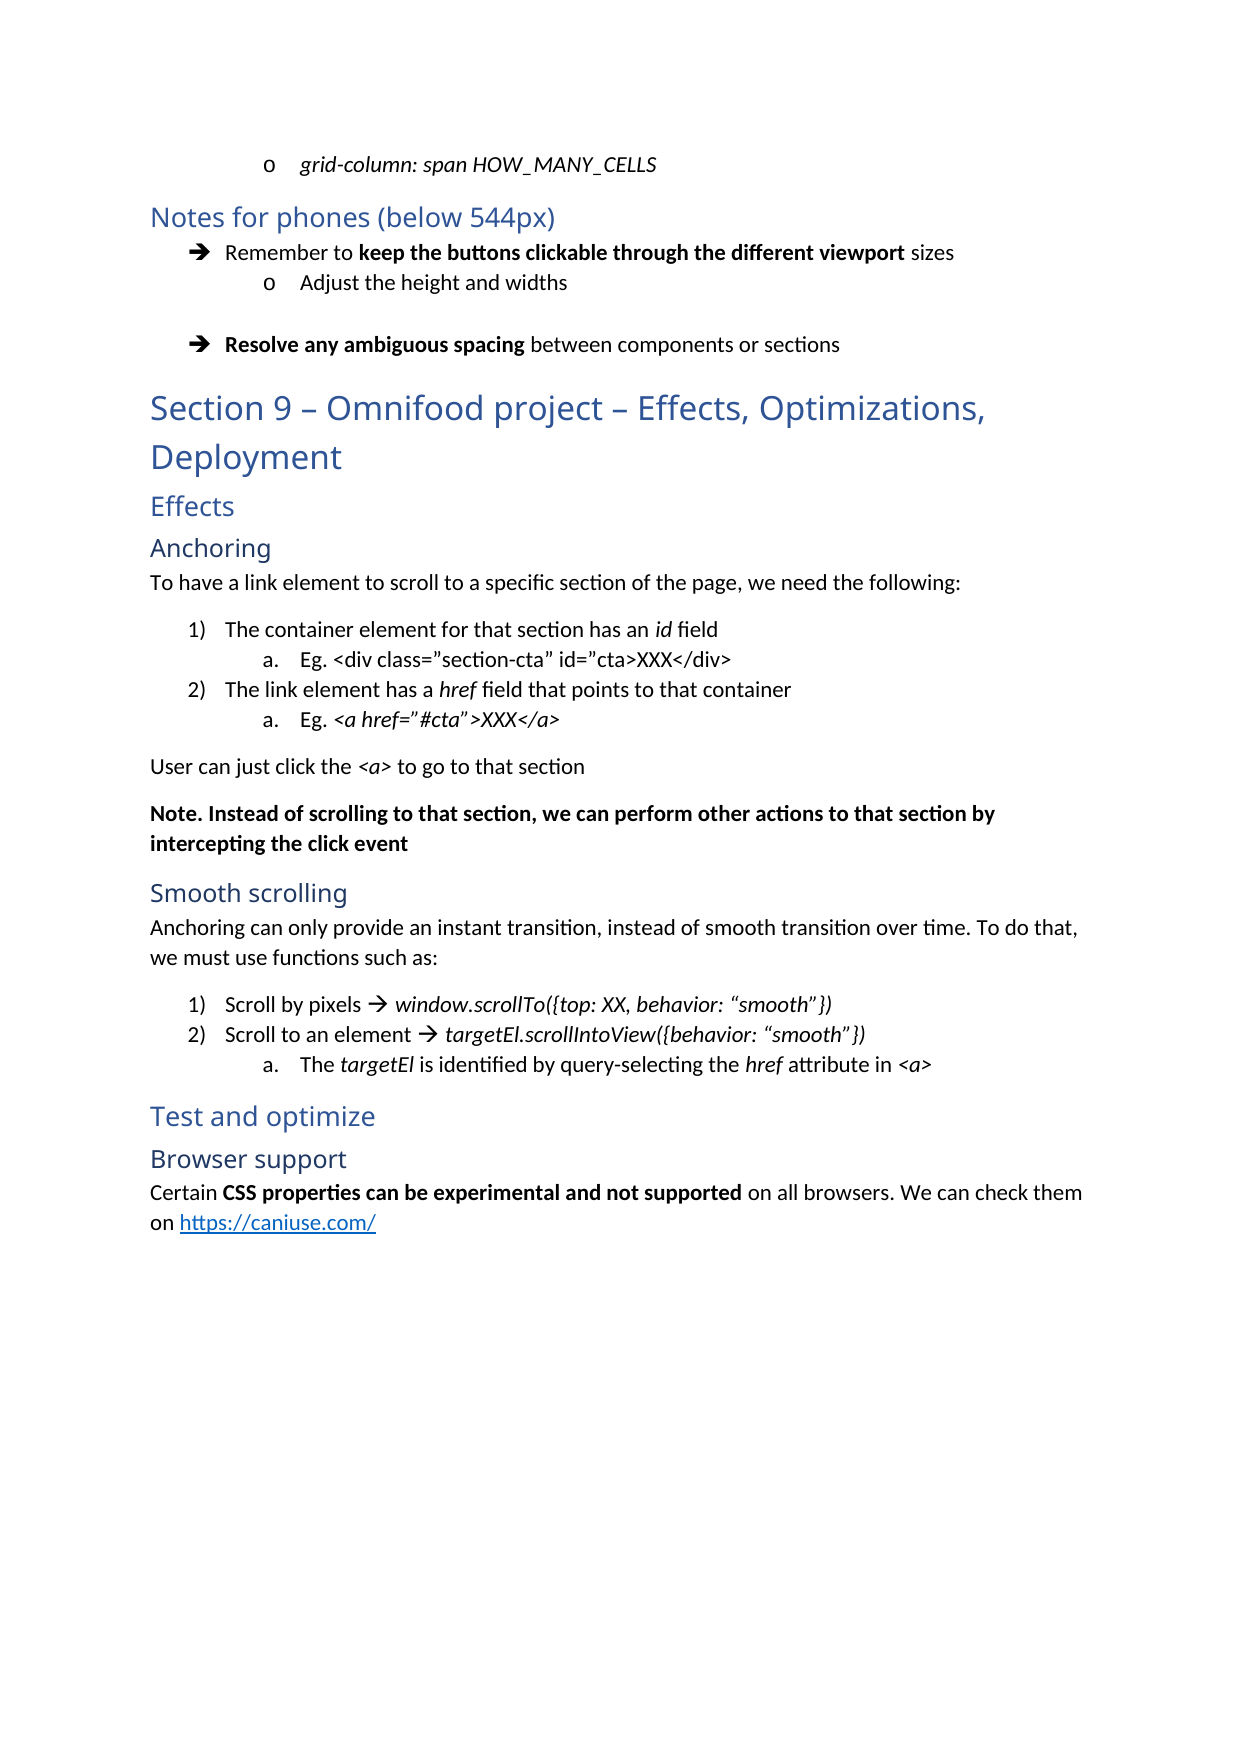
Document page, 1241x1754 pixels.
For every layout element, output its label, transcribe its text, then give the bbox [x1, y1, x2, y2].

list Resolve any ambiguous spacing between components or sections [187, 330, 1090, 358]
subtitle Anchoring [150, 531, 1090, 565]
list Eg. <a href=”#cta”>XXX</a> [262, 705, 1090, 733]
text Certain CSS properties can be experimental and not supported on all browsers. We can check them on https://caniuse.com/ [150, 1178, 1090, 1236]
subtitle Browser support [150, 1141, 1090, 1175]
list Scroll to an element targetEl.scrollIntoView({behavior: “smooth”}) [187, 1020, 1090, 1048]
subtitle Notes for phones (below 544px) [150, 198, 1090, 235]
list Eg. <div class=”section-cta” id=”cta>XXX</div> [262, 645, 1090, 673]
text To have a link element to scroll to a specific section of the page, we need the following: [150, 568, 1090, 596]
list The link element has a href field that points to that container [187, 675, 1090, 703]
subtitle Smooth scrolling [150, 876, 1090, 910]
text Anchoring can only provide an instant transition, instead of smooth transition over time. To do that, we must use functions such as: [150, 913, 1090, 971]
list grid-column: span HOW_MANY_CELLS [262, 150, 1090, 179]
list Scroll by pixels window.scrollTo({top: XX, behavior: “smooth”}) [187, 990, 1090, 1018]
list Remember to keep the buttons clickable through the different viewport sizes [187, 238, 1090, 266]
subtitle Test and optimize [150, 1097, 1090, 1134]
list Adjust the height and widths [262, 268, 1090, 297]
subtitle Section 9 – Omnifood project – Effects, Optimizations, Deployment [150, 385, 1090, 479]
list The targetEl is identified by query-selecting the href attribute in <a> [262, 1050, 1090, 1078]
text Note. Instead of scrolling to that section, we can perform other actions to that section by intercepting the click event [150, 799, 1090, 857]
text User can just click the <a> to go to that section [150, 752, 1090, 780]
subtitle Effects [150, 487, 1090, 524]
list The container element for that section has an id field [187, 615, 1090, 643]
